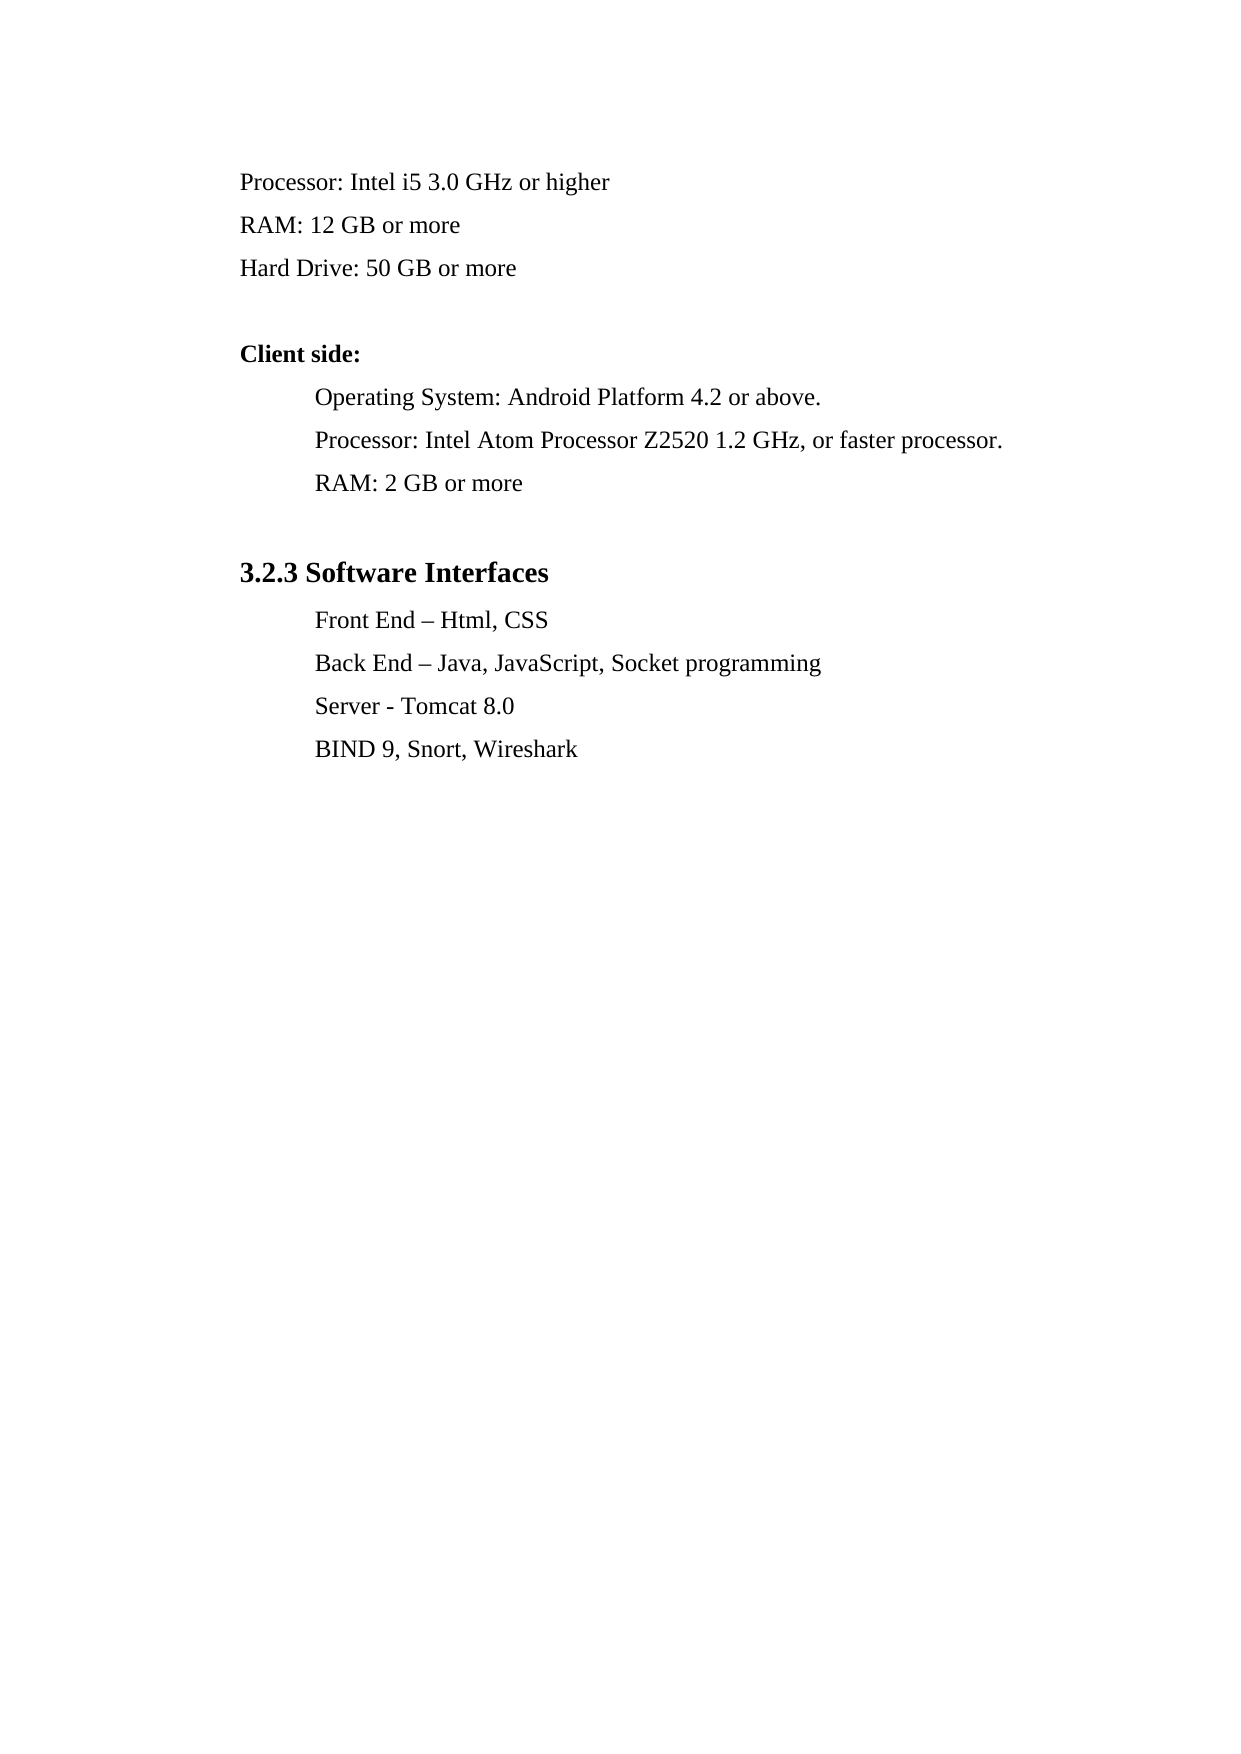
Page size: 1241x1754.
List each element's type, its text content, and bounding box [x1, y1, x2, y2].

text Server - Tomcat 8.0 [239, 691, 1159, 720]
text Back End – Java, JavaScript, Socket programming [239, 648, 1159, 677]
text Hard Drive: 50 GB or more [164, 253, 1159, 282]
text RAM: 2 GB or more [239, 468, 1159, 497]
text Operating System: Android Platform 4.2 or above. [239, 382, 1159, 411]
text BIND 9, Snort, Wireshark [239, 734, 1159, 763]
text Processor: Intel i5 3.0 GHz or higher [164, 167, 1159, 195]
text Front End – Html, CSS [239, 605, 1159, 634]
text Processor: Intel Atom Processor Z2520 1.2 GHz, or faster processor. [239, 425, 1159, 454]
text 3.2.3 Software Interfaces [164, 555, 1159, 588]
text RAM: 12 GB or more [164, 210, 1159, 238]
text Client side: [164, 339, 1159, 368]
